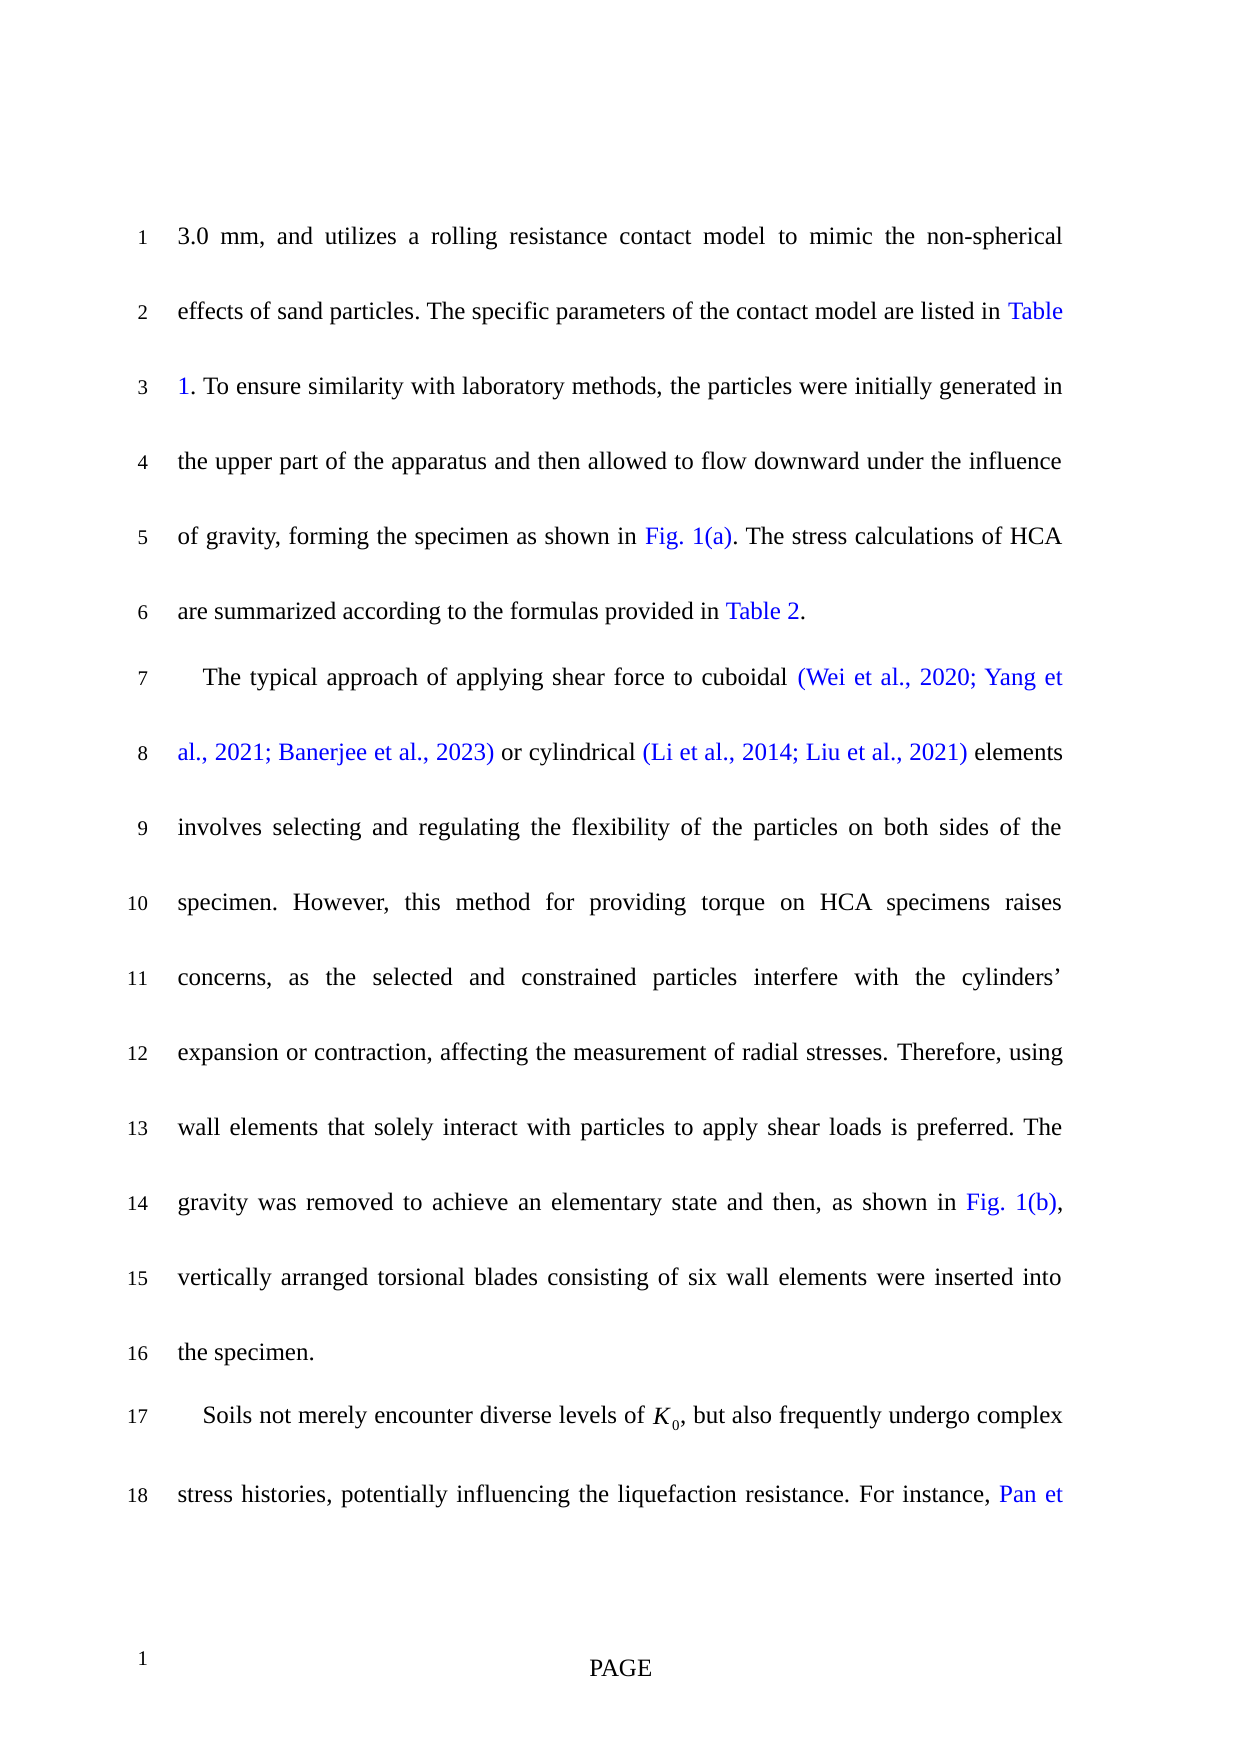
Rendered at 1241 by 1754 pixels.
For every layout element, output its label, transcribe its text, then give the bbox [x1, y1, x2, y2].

text The typical approach of applying shear force to cuboidal (Wei et al., 2020; Yang et al., 2021; Banerjee et al., 2023) or cylindrical (Li et al., 2014; Liu et al., 2021) elements involves selecting and regulating the flexibility of the particles on both sides of the specimen. However, this method for providing torque on HCA specimens raises concerns, as the selected and constrained particles interfere with the cylinders’ expansion or contraction, affecting the measurement of radial stresses. Therefore, using wall elements that solely interact with particles to apply shear loads is preferred. The gravity was removed to achieve an elementary state and then, as shown in Fig. 1(b), vertically arranged torsional blades consisting of six wall elements were inserted into the specimen. [177, 658, 1063, 1371]
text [177, 217, 1063, 629]
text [177, 1399, 1063, 1512]
